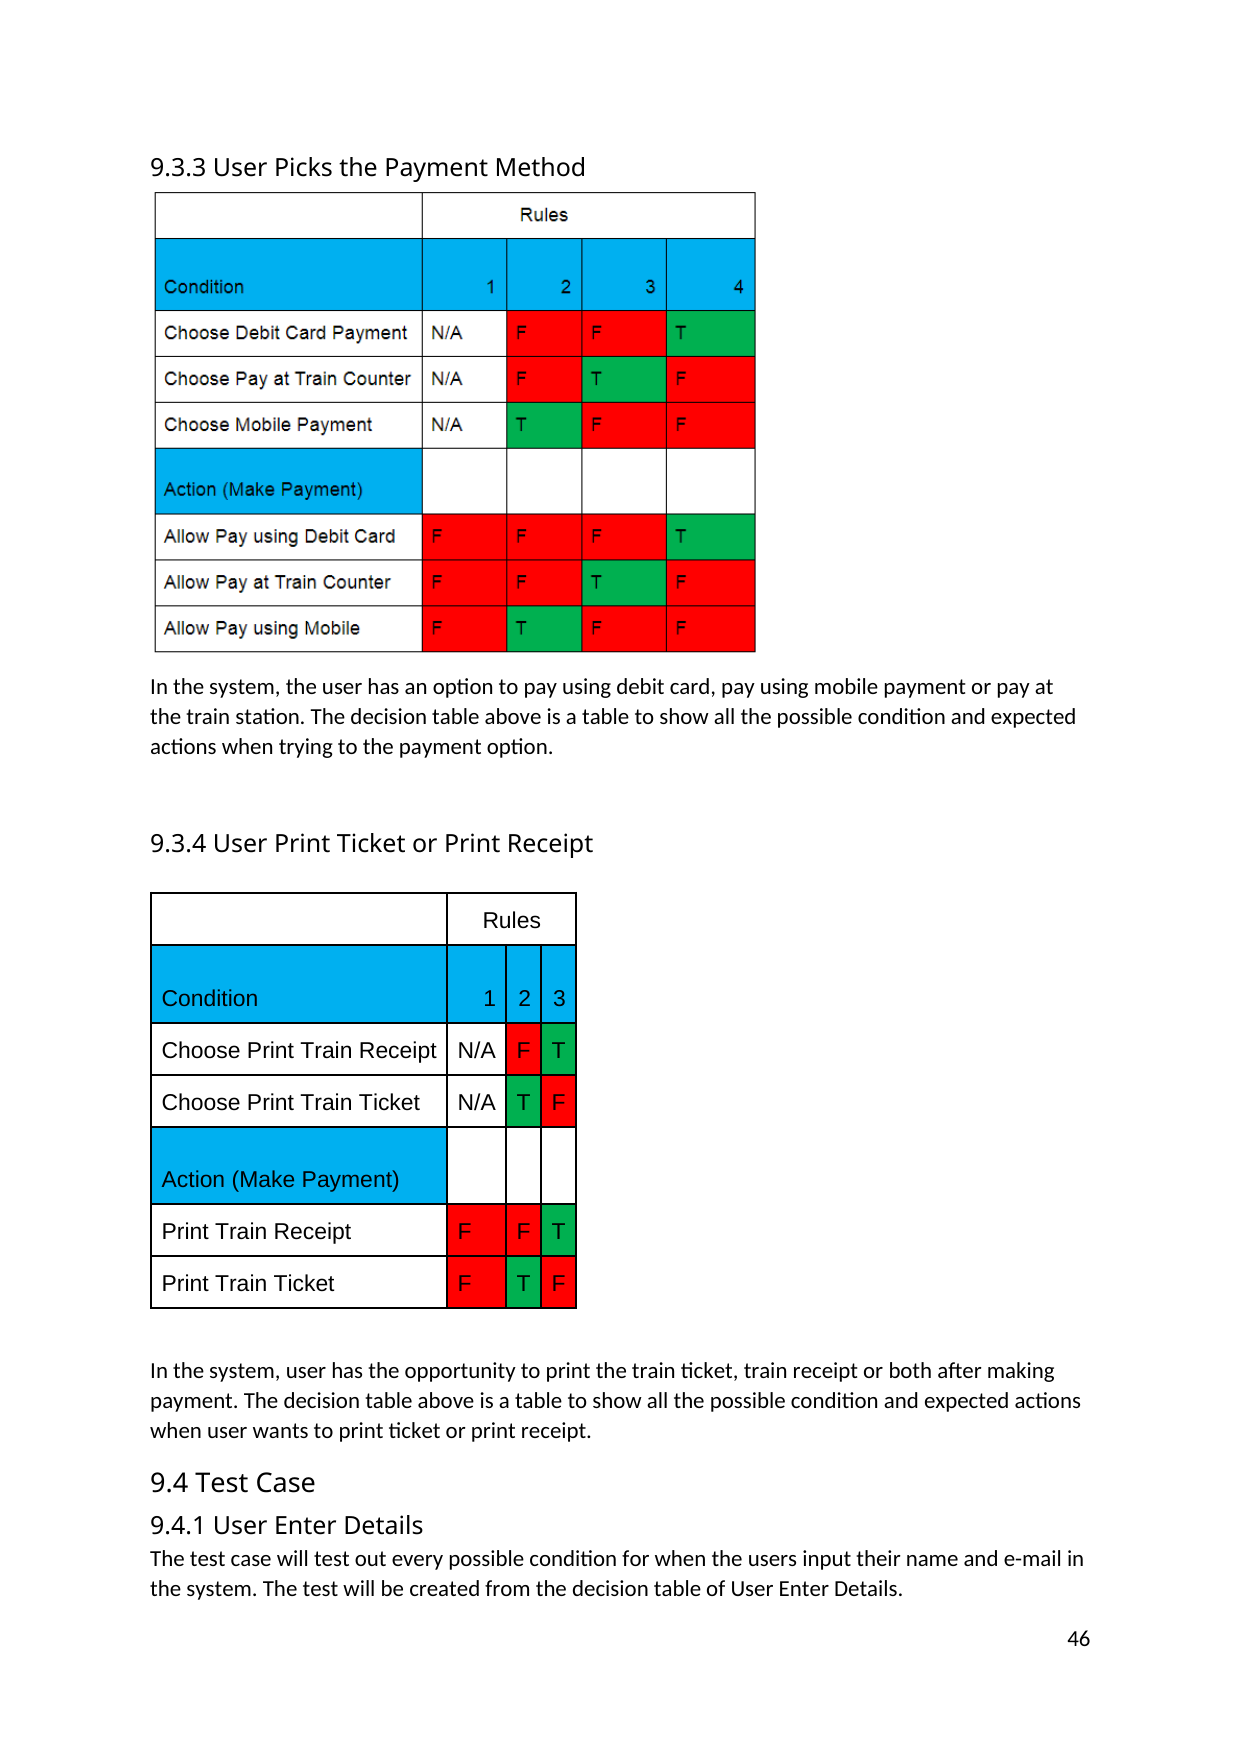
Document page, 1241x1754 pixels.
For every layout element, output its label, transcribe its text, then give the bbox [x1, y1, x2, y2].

table_cell 2 [507, 946, 540, 1022]
subtitle 9.3.4 User Print Ticket or Print Receipt [150, 826, 1090, 860]
subtitle 9.4.1 User Enter Details [150, 1507, 1090, 1541]
table_cell T [507, 1076, 540, 1126]
table_cell Choose Print Train Ticket [152, 1076, 446, 1126]
subtitle 9.3.3 User Picks the Payment Method [150, 150, 1090, 184]
table_cell 3 [542, 946, 575, 1022]
table_cell F [507, 1205, 540, 1255]
table_cell 1 [448, 946, 505, 1022]
table_cell [448, 1128, 505, 1203]
table_cell Print Train Receipt [152, 1205, 446, 1255]
table_cell Condition [152, 946, 446, 1022]
table_cell Print Train Ticket [152, 1257, 446, 1307]
table_cell F [542, 1076, 575, 1126]
table_cell F [448, 1257, 505, 1307]
table_cell [542, 1128, 575, 1203]
table_header [152, 894, 446, 944]
text In the system, the user has an option to pay using debit card, pay using mobile payment or pay at the train station. The decision table above is a table to show all the possible condition and expected actions when trying to the payment option. [150, 672, 1090, 760]
table_cell Action (Make Payment) [152, 1128, 446, 1203]
table_cell [507, 1128, 540, 1203]
text In the system, user has the opportunity to print the train ticket, train receipt or both after making payment. The decision table above is a table to show all the possible condition and expected actions when user wants to print ticket or print receipt. [150, 1356, 1090, 1444]
subtitle 9.4 Test Case [150, 1463, 1090, 1500]
table_header Rules [448, 894, 575, 944]
table_cell F [507, 1024, 540, 1074]
table_cell T [542, 1205, 575, 1255]
table_cell N/A [448, 1024, 505, 1074]
table_cell F [542, 1257, 575, 1307]
text The test case will test out every possible condition for when the users input their name and e-mail in the system. The test will be created from the decision table of User Enter Details. [150, 1544, 1090, 1602]
table_cell F [448, 1205, 505, 1255]
table_cell T [507, 1257, 540, 1307]
picture [150, 186, 758, 653]
table_cell Choose Print Train Receipt [152, 1024, 446, 1074]
table_cell N/A [448, 1076, 505, 1126]
table_cell T [542, 1024, 575, 1074]
